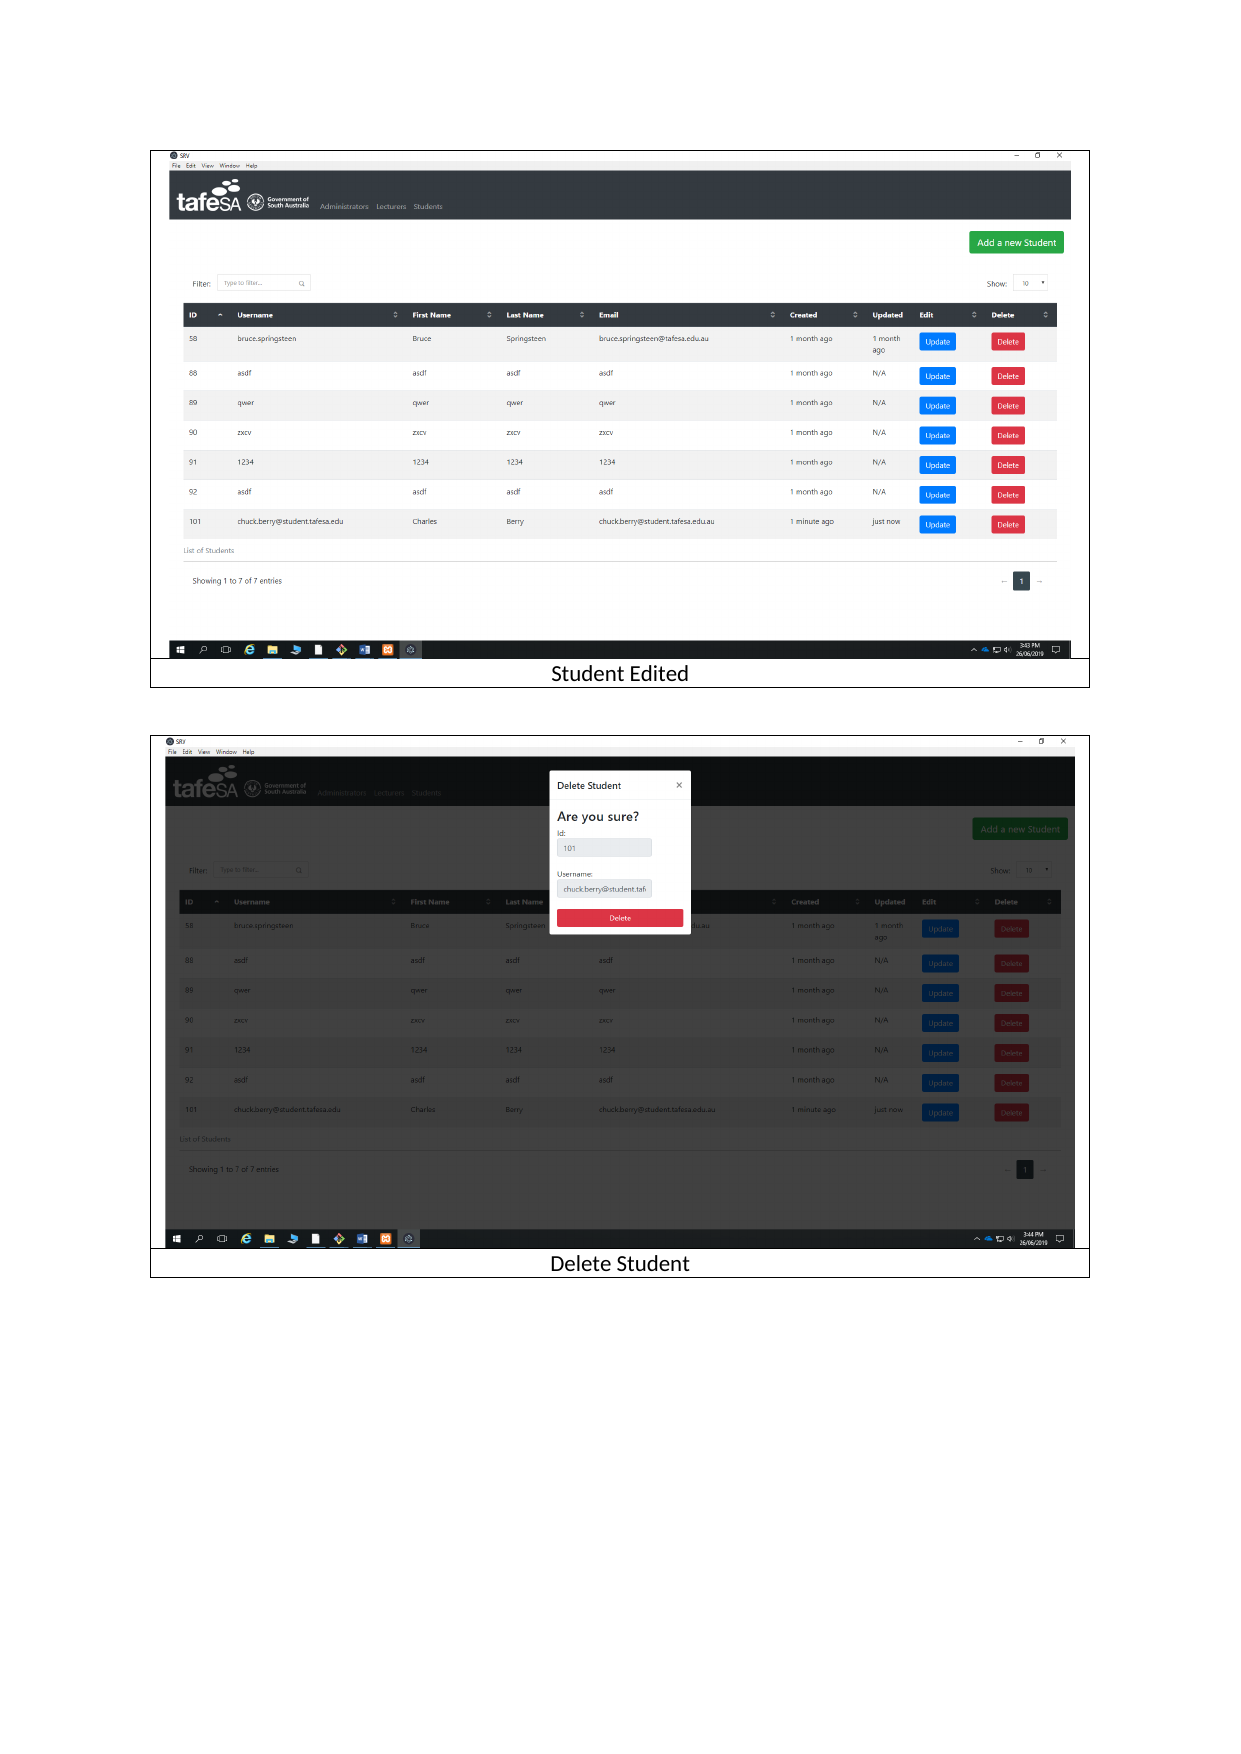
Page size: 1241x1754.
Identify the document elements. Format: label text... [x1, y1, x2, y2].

table_header [1071, 151, 1089, 658]
table_cell Delete Student [151, 1249, 1089, 1277]
table_header [1075, 736, 1089, 1248]
table_cell Student Edited [151, 659, 1089, 687]
table_header [151, 151, 169, 658]
picture [165, 736, 1075, 1248]
picture [169, 151, 1071, 659]
table_header [151, 736, 165, 1248]
